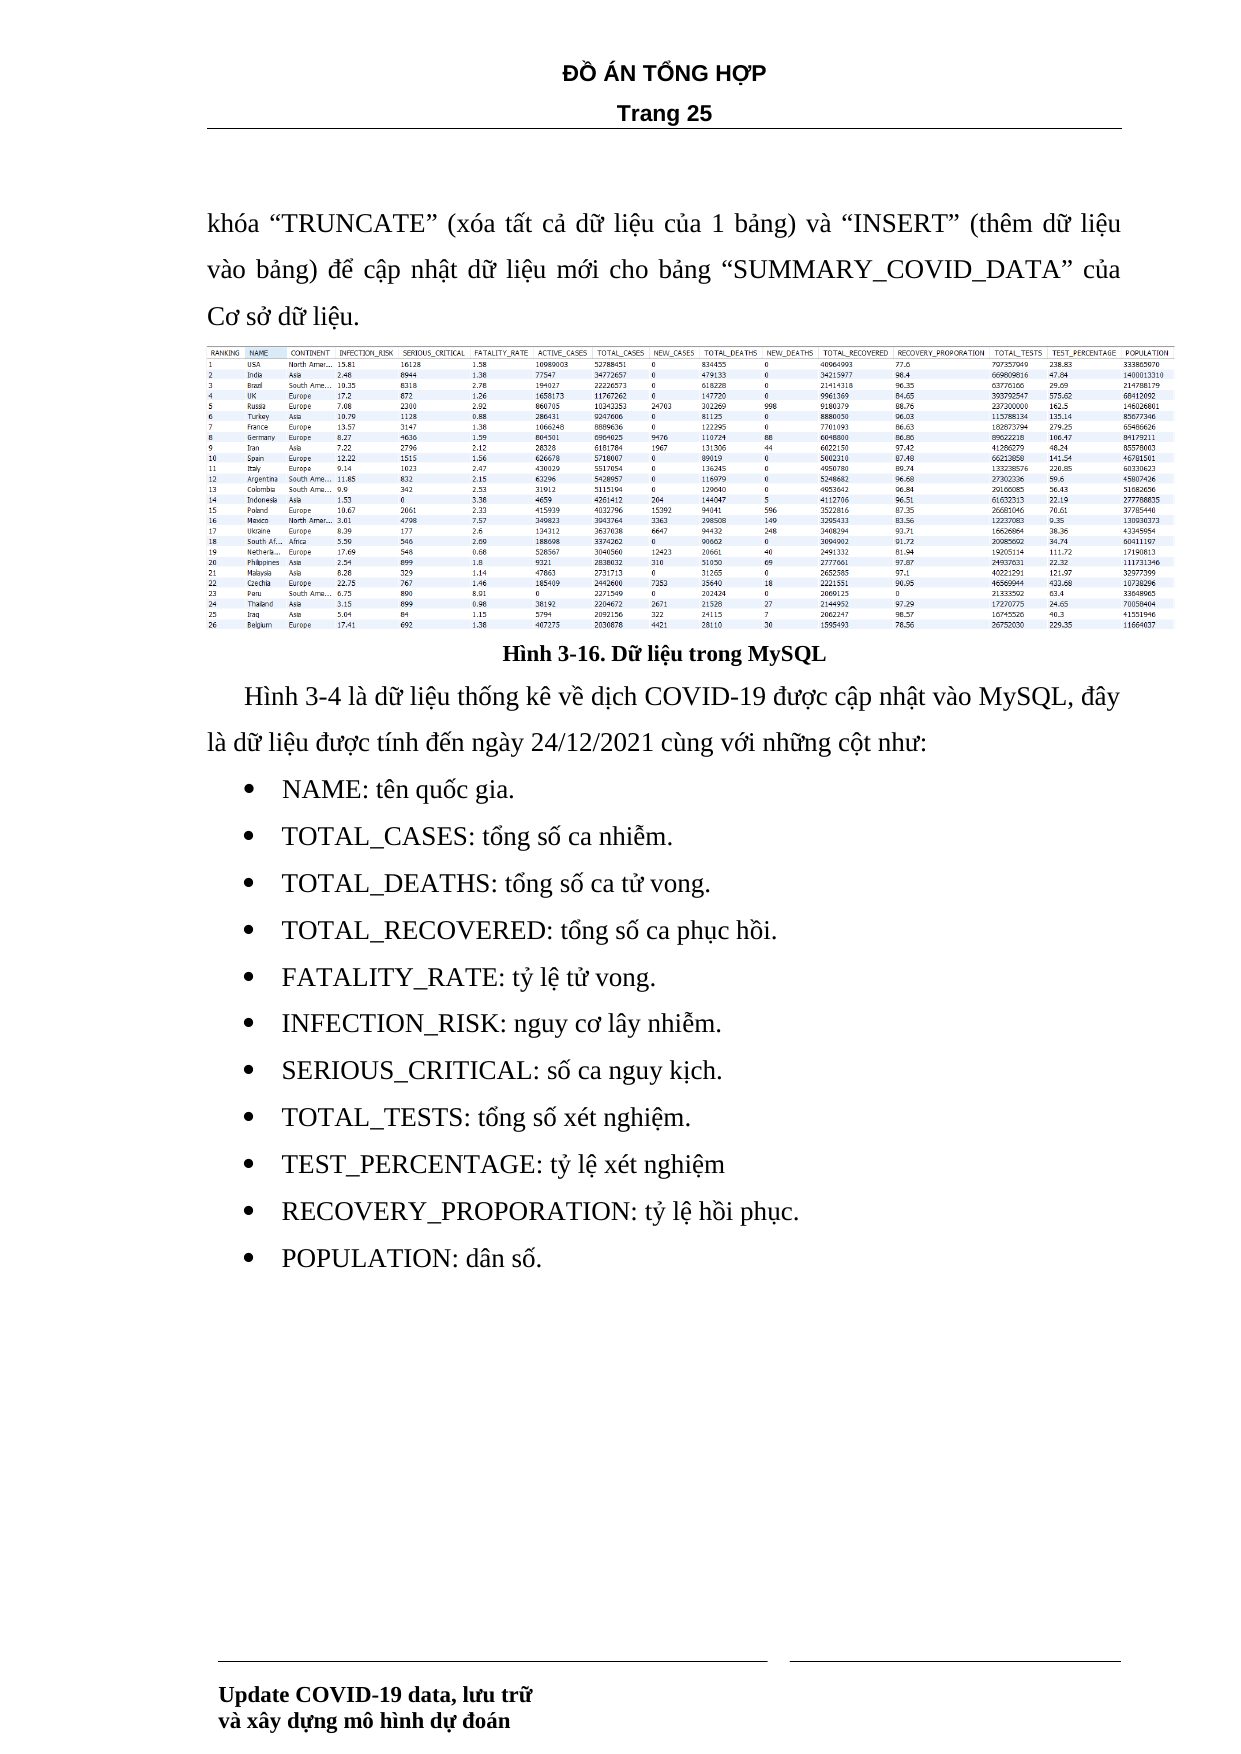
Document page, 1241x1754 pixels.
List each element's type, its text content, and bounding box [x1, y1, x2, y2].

list TOTAL_TESTS: tổng số xét nghiệm. [244, 1101, 1122, 1133]
list SERIOUS_CRITICAL: số ca nguy kịch. [244, 1054, 1122, 1086]
list POPULATION: dân số. [244, 1242, 1122, 1273]
list RECOVERY_PROPORATION: tỷ lệ hồi phục. [244, 1195, 1122, 1226]
list TOTAL_CASES: tổng số ca nhiễm. [244, 820, 1122, 851]
list NAME: tên quốc gia. [244, 773, 1122, 804]
list TOTAL_DEATHS: tổng số ca tử vong. [244, 867, 1122, 898]
list TOTAL_RECOVERED: tổng số ca phục hồi. [244, 914, 1122, 945]
list FATALITY_RATE: tỷ lệ tử vong. [244, 961, 1122, 992]
list INFECTION_RISK: nguy cơ lây nhiễm. [244, 1008, 1122, 1039]
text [207, 207, 1122, 331]
picture [206, 346, 1175, 630]
text Hình 3-4 là dữ liệu thống kê về dịch COVID-19 được cập nhật vào MySQL, đây là dữ liệu được tính đến ngày 24/12/2021 cùng với những cột như: [207, 680, 1122, 758]
list TEST_PERCENTAGE: tỷ lệ xét nghiệm [244, 1148, 1122, 1179]
